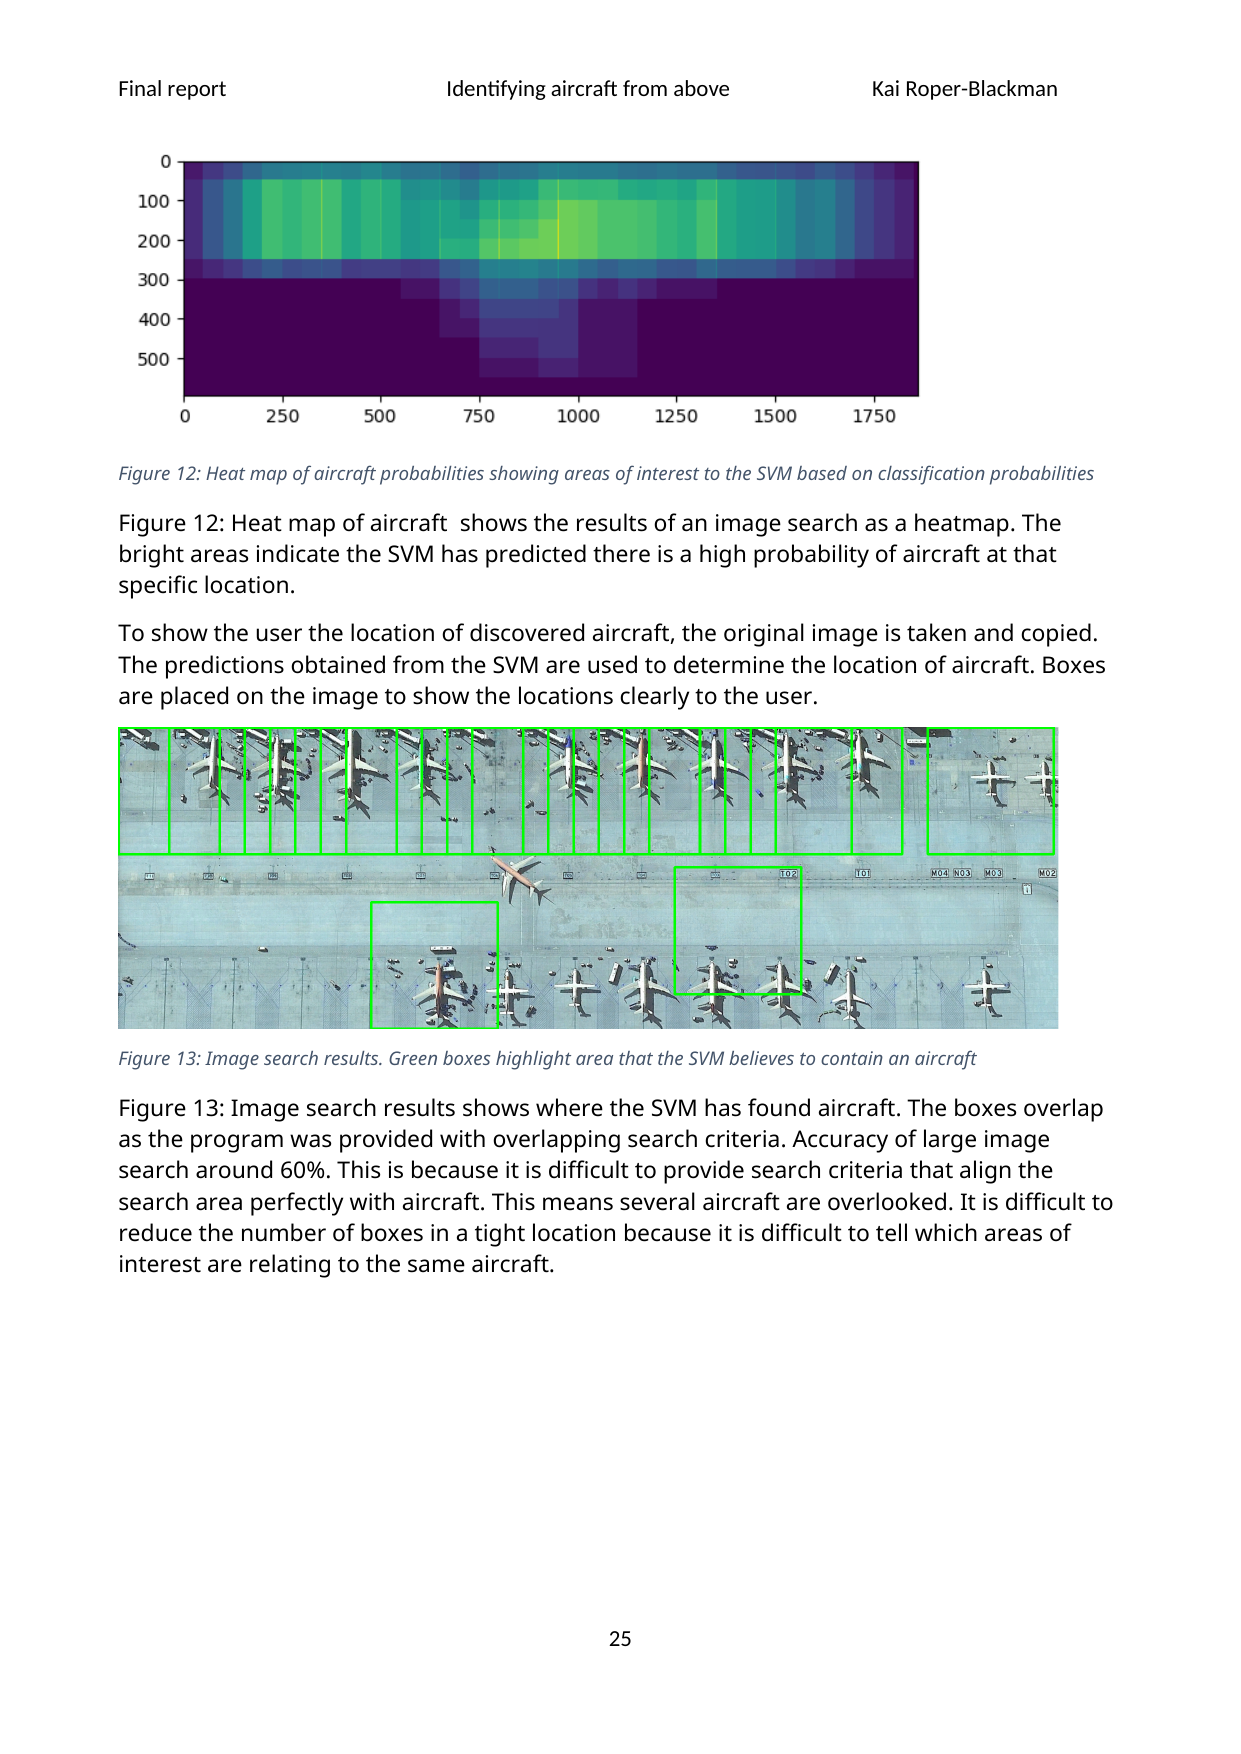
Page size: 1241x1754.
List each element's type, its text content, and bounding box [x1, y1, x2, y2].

picture [118, 727, 1059, 1029]
text Figure 13: Image search results. Green boxes highlight area that the SVM believes to contain an aircraft [118, 1046, 1122, 1071]
text To show the user the location of discovered aircraft, the original image is taken and copied. The predictions obtained from the SVM are used to determine the location of aircraft. Boxes are placed on the image to show the locations clearly to the user. [118, 617, 1122, 711]
text Figure 12: Heat map of aircraft probabilities showing areas of interest to the SVM based on classification probabilities [118, 461, 1122, 486]
picture [118, 148, 941, 444]
text Figure 13: Image search results shows where the SVM has found aircraft. The boxes overlap as the program was provided with overlapping search criteria. Accuracy of large image search around 60%. This is because it is difficult to provide search criteria that align the search area perfectly with aircraft. This means several aircraft are overlooked. It is difficult to reduce the number of boxes in a tight location because it is difficult to tell which areas of interest are relating to the same aircraft. [118, 1092, 1122, 1279]
text Figure 12: Heat map of aircraft shows the results of an image search as a heatmap. The bright areas indicate the SVM has predicted there is a high probability of aircraft at that specific location. [118, 507, 1122, 601]
